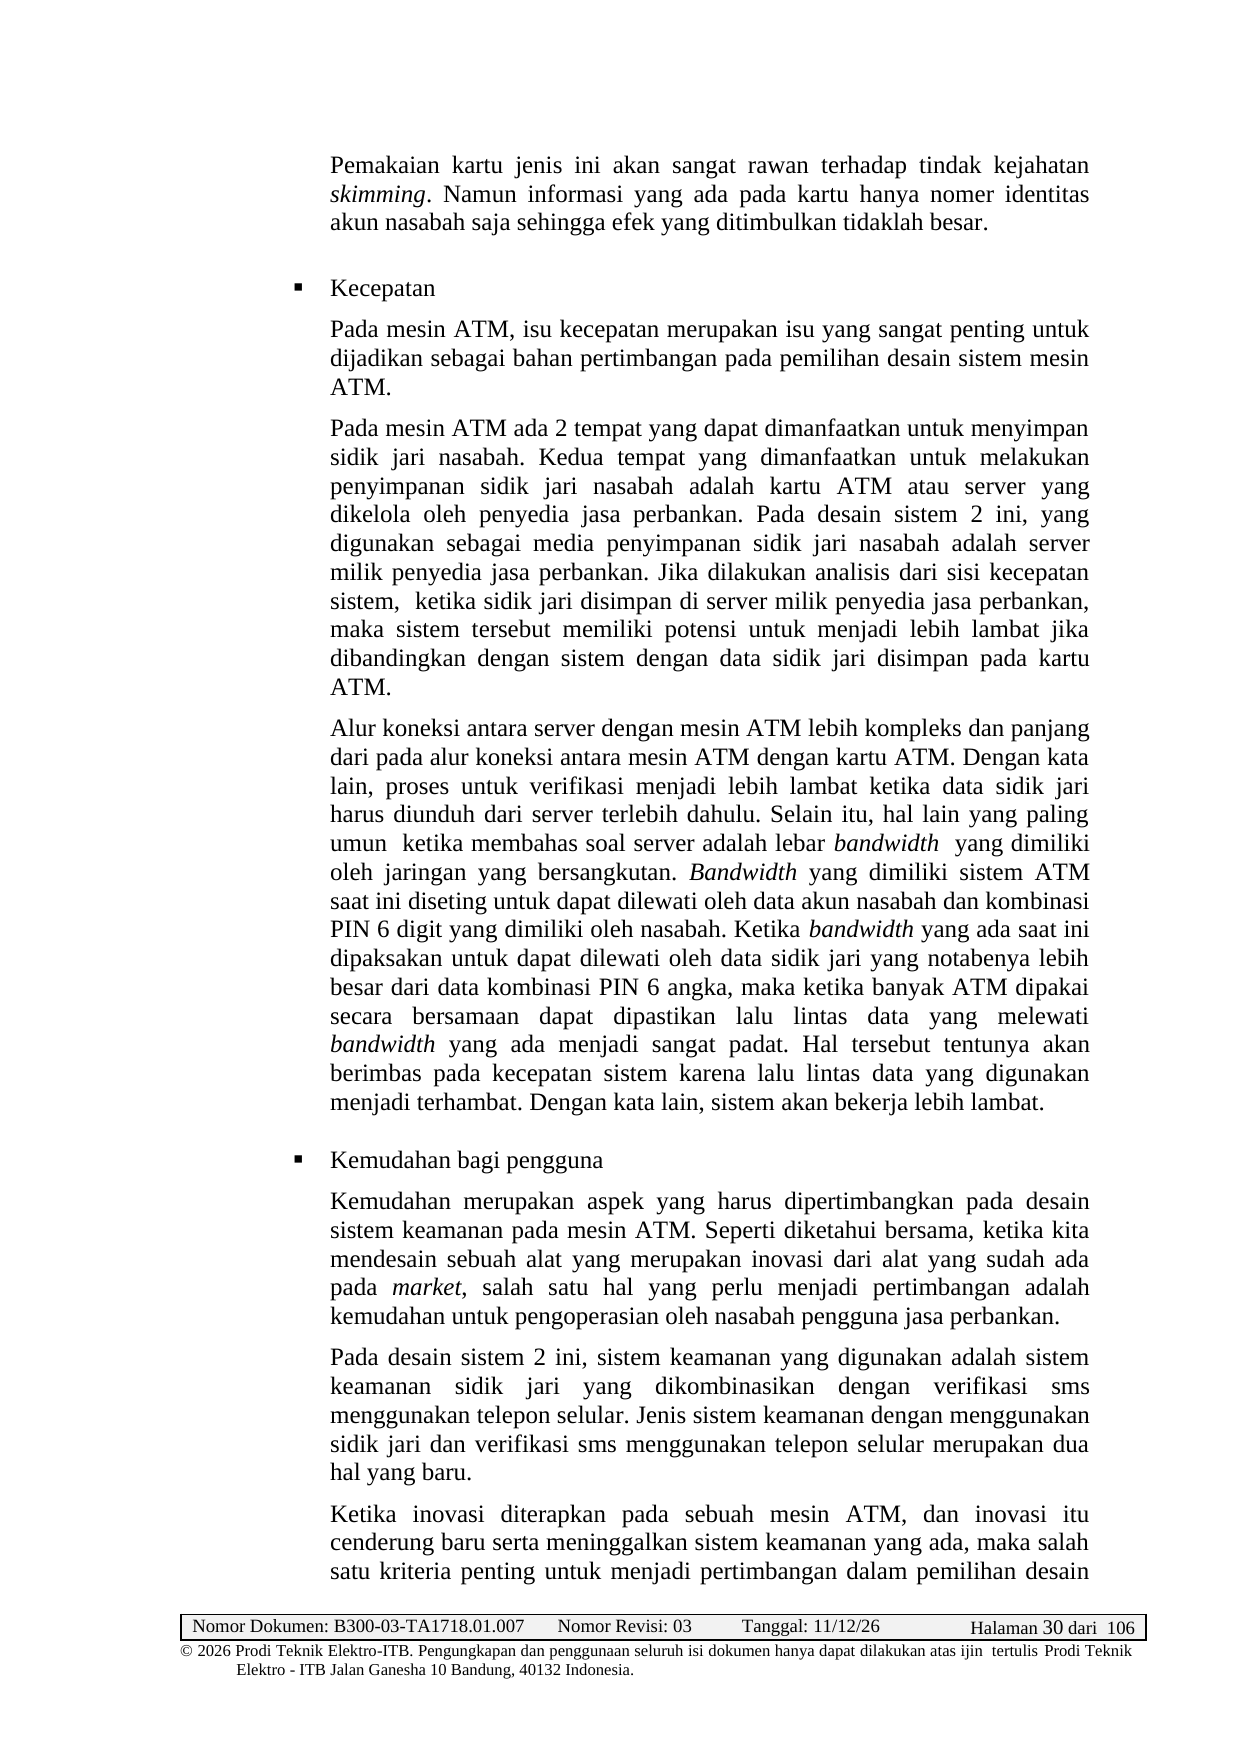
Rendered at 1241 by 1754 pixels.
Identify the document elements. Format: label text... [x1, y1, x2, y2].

list Kecepatan [292, 273, 1090, 302]
list Kemudahan bagi pengguna [292, 1145, 1090, 1174]
text Pada mesin ATM, isu kecepatan merupakan isu yang sangat penting untuk dijadikan sebagai bahan pertimbangan pada pemilihan desain sistem mesin ATM. [330, 314, 1090, 401]
text Alur koneksi antara server dengan mesin ATM lebih kompleks dan panjang dari pada alur koneksi antara mesin ATM dengan kartu ATM. Dengan kata lain, proses untuk verifikasi menjadi lebih lambat ketika data sidik jari harus diunduh dari server terlebih dahulu. Selain itu, hal lain yang paling umun ketika membahas soal server adalah lebar bandwidth yang dimiliki oleh jaringan yang bersangkutan. Bandwidth yang dimiliki sistem ATM saat ini diseting untuk dapat dilewati oleh data akun nasabah dan kombinasi PIN 6 digit yang dimiliki oleh nasabah. Ketika bandwidth yang ada saat ini dipaksakan untuk dapat dilewati oleh data sidik jari yang notabenya lebih besar dari data kombinasi PIN 6 angka, maka ketika banyak ATM dipakai secara bersamaan dapat dipastikan lalu lintas data yang melewati bandwidth yang ada menjadi sangat padat. Hal tersebut tentunya akan berimbas pada kecepatan sistem karena lalu lintas data yang digunakan menjadi terhambat. Dengan kata lain, sistem akan bekerja lebih lambat. [330, 713, 1090, 1116]
text Pada desain sistem 2 ini, sistem keamanan yang digunakan adalah sistem keamanan sidik jari yang dikombinasikan dengan verifikasi sms menggunakan telepon selular. Jenis sistem keamanan dengan menggunakan sidik jari dan verifikasi sms menggunakan telepon selular merupakan dua hal yang baru. [330, 1342, 1090, 1486]
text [330, 1499, 1090, 1585]
text Kemudahan merupakan aspek yang harus dipertimbangkan pada desain sistem keamanan pada mesin ATM. Seperti diketahui bersama, ketika kita mendesain sebuah alat yang merupakan inovasi dari alat yang sudah ada pada market, salah satu hal yang perlu menjadi pertimbangan adalah kemudahan untuk pengoperasian oleh nasabah pengguna jasa perbankan. [330, 1186, 1090, 1330]
text Pada mesin ATM ada 2 tempat yang dapat dimanfaatkan untuk menyimpan sidik jari nasabah. Kedua tempat yang dimanfaatkan untuk melakukan penyimpanan sidik jari nasabah adalah kartu ATM atau server yang dikelola oleh penyedia jasa perbankan. Pada desain sistem 2 ini, yang digunakan sebagai media penyimpanan sidik jari nasabah adalah server milik penyedia jasa perbankan. Jika dilakukan analisis dari sisi kecepatan sistem, ketika sidik jari disimpan di server milik penyedia jasa perbankan, maka sistem tersebut memiliki potensi untuk menjadi lebih lambat jika dibandingkan dengan sistem dengan data sidik jari disimpan pada kartu ATM. [330, 413, 1090, 701]
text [330, 150, 1090, 236]
